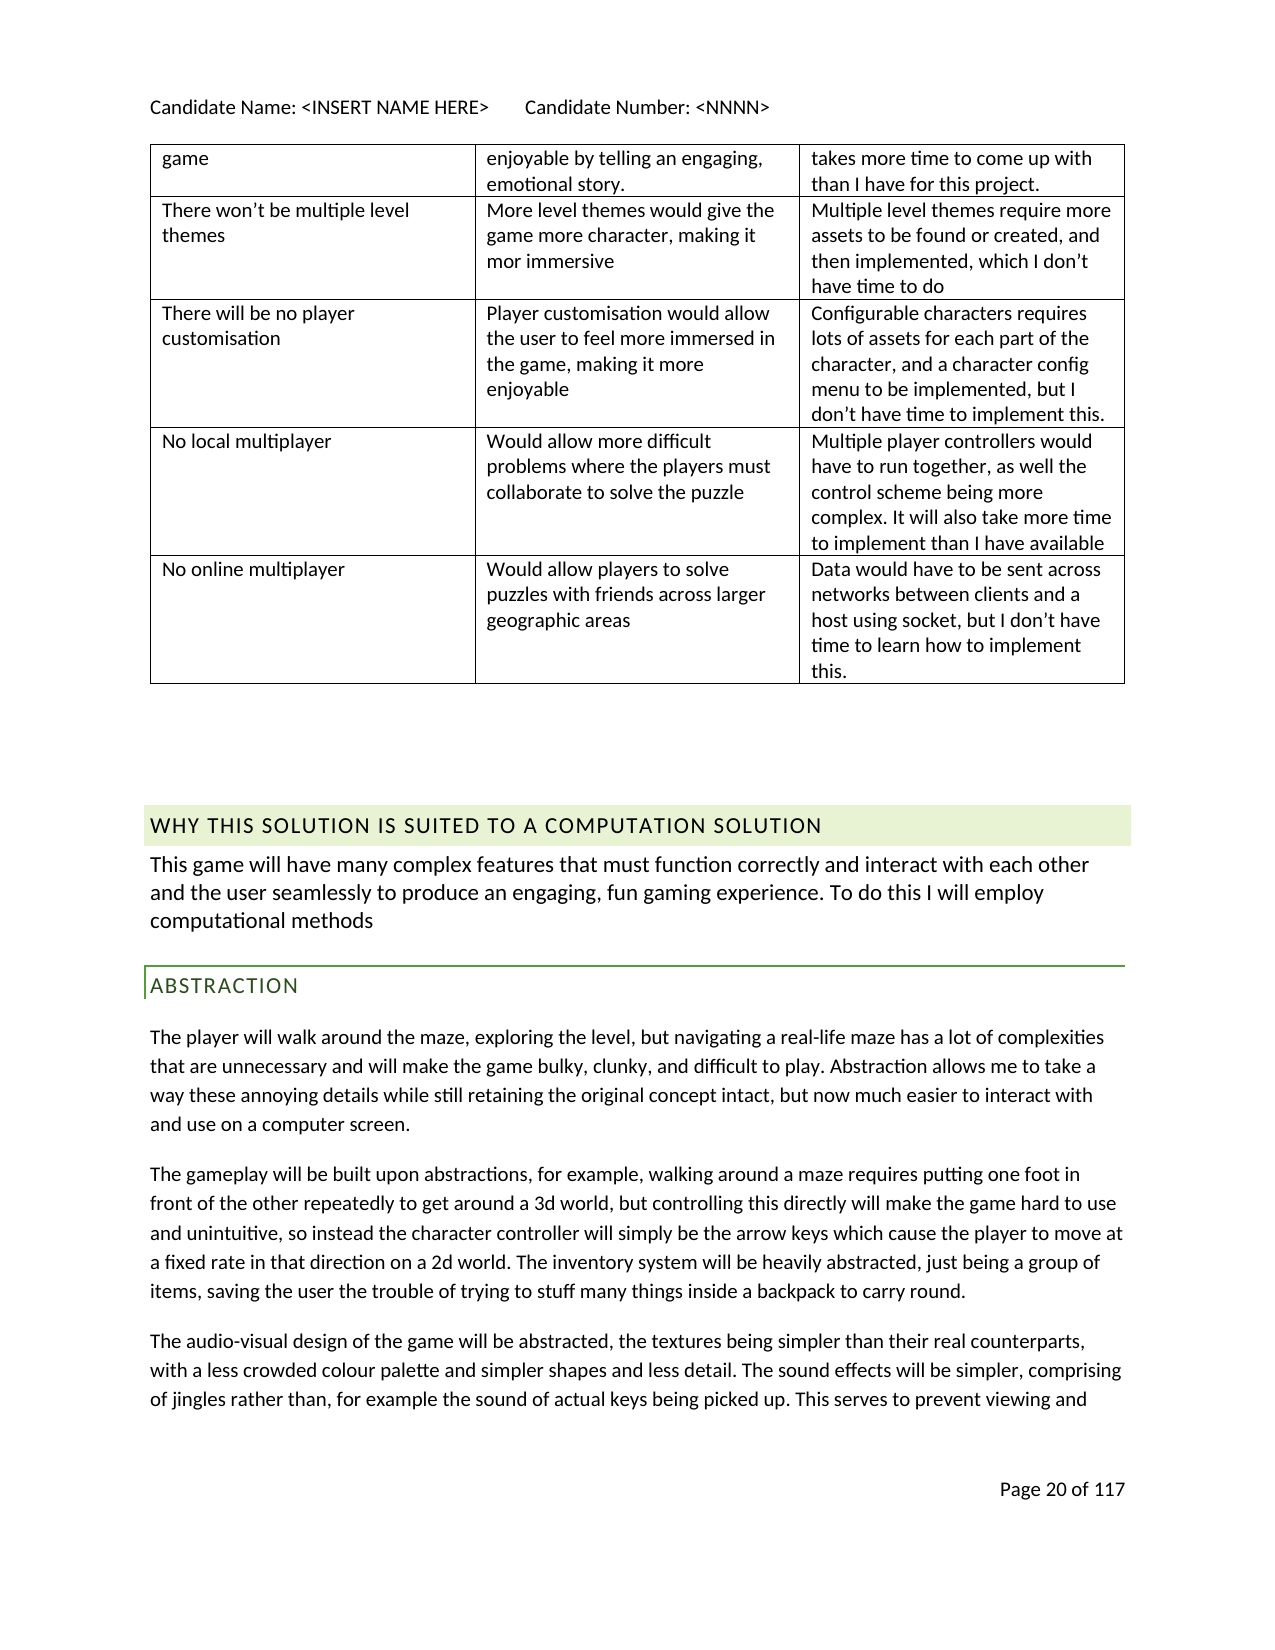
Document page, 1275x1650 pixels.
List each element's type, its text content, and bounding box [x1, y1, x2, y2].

table_cell There will be no player customisation [151, 300, 475, 427]
table_cell Data would have to be sent across networks between clients and a host using socket, but I don’t have time to learn how to implement this. [800, 556, 1124, 683]
table_cell No online multiplayer [151, 556, 475, 683]
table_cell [476, 145, 799, 196]
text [150, 1328, 1125, 1412]
table_cell Multiple level themes require more assets to be found or created, and then implemented, which I don’t have time to do [800, 197, 1124, 299]
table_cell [800, 145, 1124, 196]
subtitle Abstraction [146, 967, 1125, 999]
text The gameplay will be built upon abstractions, for example, walking around a maze requires putting one foot in front of the other repeatedly to get around a 3d world, but controlling this directly will make the game hard to use and unintuitive, so instead the character controller will simply be the arrow keys which cause the player to move at a fixed rate in that direction on a 2d world. The inventory system will be heavily abstracted, just being a group of items, saving the user the trouble of trying to stuff many things inside a backpack to carry round. [150, 1161, 1125, 1303]
text The player will walk around the maze, exploring the level, but navigating a real-life maze has a lot of complexities that are unnecessary and will make the game bulky, clunky, and difficult to play. Abstraction allows me to take a way these annoying details while still retaining the original concept intact, but now much easier to interact with and use on a computer screen. [150, 1024, 1125, 1137]
table_cell Would allow more difficult problems where the players must collaborate to solve the puzzle [476, 428, 799, 555]
table_cell Configurable characters requires lots of assets for each part of the character, and a character config menu to be implemented, but I don’t have time to implement this. [800, 300, 1124, 427]
table_cell No local multiplayer [151, 428, 475, 555]
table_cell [151, 145, 475, 196]
table_cell Player customisation would allow the user to feel more immersed in the game, making it more enjoyable [476, 300, 799, 427]
table_cell There won’t be multiple level themes [151, 197, 475, 299]
text This game will have many complex features that must function correctly and interact with each other and the user seamlessly to produce an engaging, fun gaming experience. To do this I will employ computational methods [150, 850, 1125, 934]
subtitle Why this Solution is Suited to a Computation Solution [150, 811, 1125, 839]
table_cell More level themes would give the game more character, making it mor immersive [476, 197, 799, 299]
table_cell Would allow players to solve puzzles with friends across larger geographic areas [476, 556, 799, 683]
table_cell Multiple player controllers would have to run together, as well the control scheme being more complex. It will also take more time to implement than I have available [800, 428, 1124, 555]
